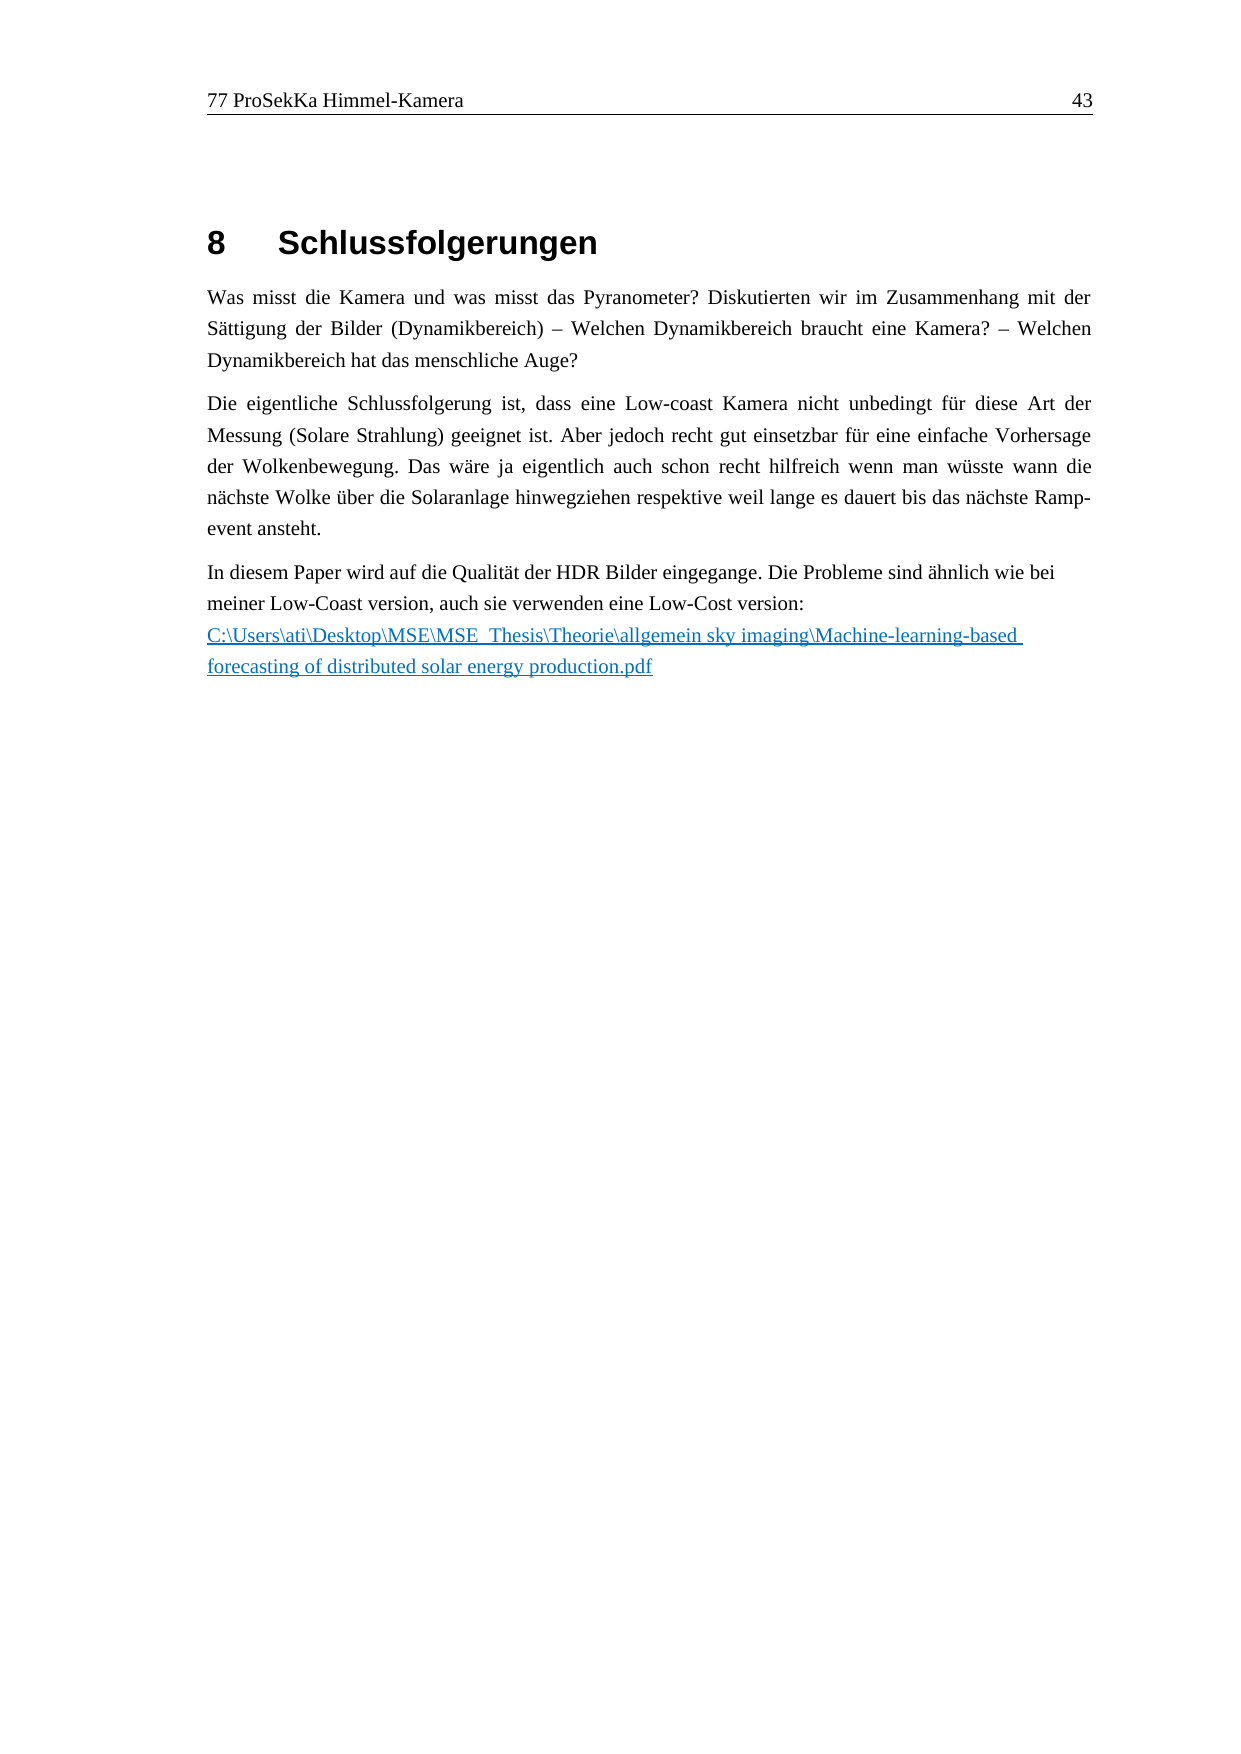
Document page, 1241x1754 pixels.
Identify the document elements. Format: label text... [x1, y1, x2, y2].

subtitle Schlussfolgerungen [207, 223, 1093, 261]
text Die eigentliche Schlussfolgerung ist, dass eine Low-coast Kamera nicht unbedingt für diese Art der Messung (Solare Strahlung) geeignet ist. Aber jedoch recht gut einsetzbar für eine einfache Vorhersage der Wolkenbewegung. Das wäre ja eigentlich auch schon recht hilfreich wenn man wüsste wann die nächste Wolke über die Solaranlage hinwegziehen respektive weil lange es dauert bis das nächste Ramp-event ansteht. [207, 391, 1093, 540]
text In diesem Paper wird auf die Qualität der HDR Bilder eingegange. Die Probleme sind ähnlich wie bei meiner Low-Coast version, auch sie verwenden eine Low-Cost version: C:\Users\ati\Desktop\MSE\MSE_Thesis\Theorie\allgemein sky imaging\Machine-learning-based forecasting of distributed solar energy production.pdf [207, 560, 1093, 678]
text Was misst die Kamera und was misst das Pyranometer? Diskutierten wir im Zusammenhang mit der Sättigung der Bilder (Dynamikbereich) – Welchen Dynamikbereich braucht eine Kamera? – Welchen Dynamikbereich hat das menschliche Auge? [207, 285, 1093, 372]
